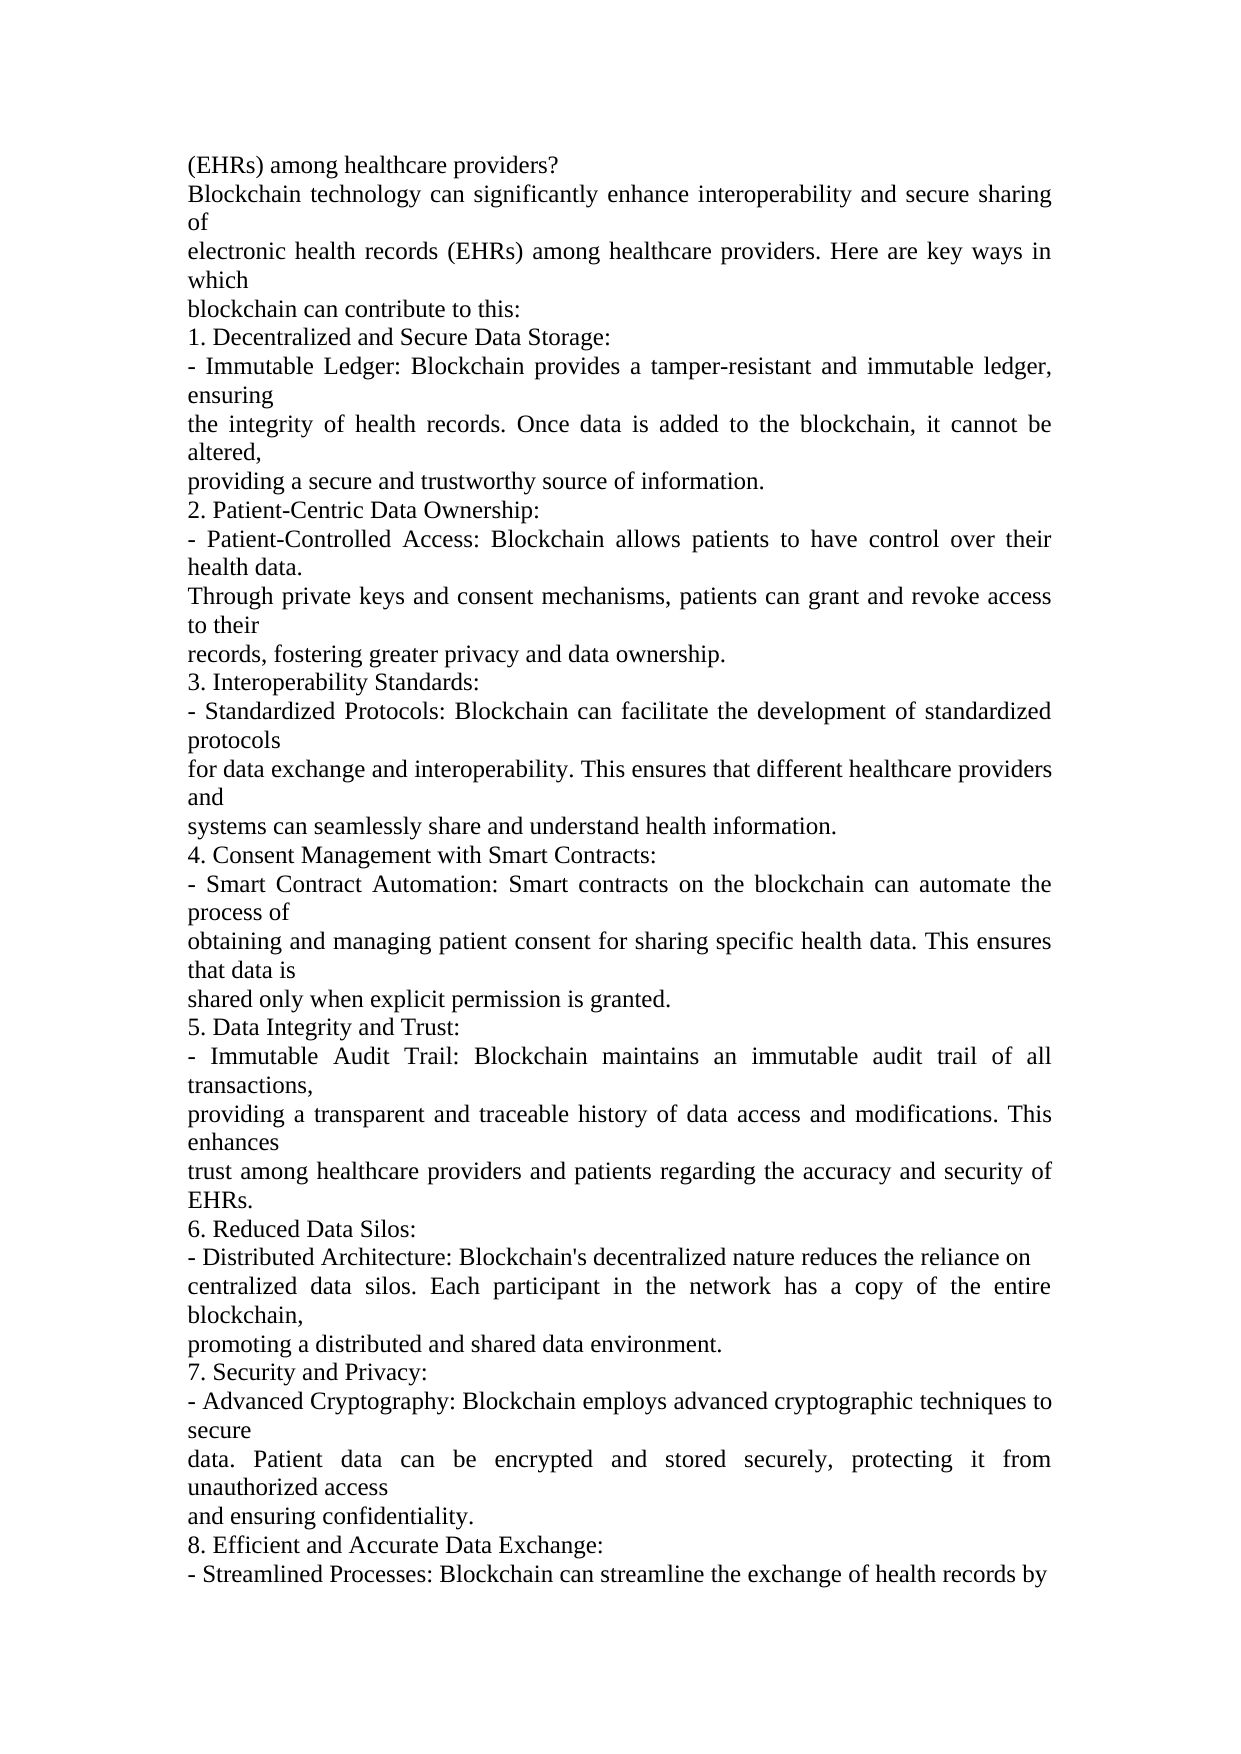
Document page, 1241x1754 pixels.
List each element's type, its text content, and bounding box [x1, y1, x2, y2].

text Through private keys and consent mechanisms, patients can grant and revoke access to their [187, 581, 1053, 639]
text shared only when explicit permission is granted. [187, 984, 1053, 1012]
text for data exchange and interoperability. This ensures that different healthcare providers and [187, 754, 1053, 811]
text systems can seamlessly share and understand health information. [187, 811, 1053, 840]
text centralized data silos. Each participant in the network has a copy of the entire blockchain, [187, 1271, 1053, 1329]
text 6. Reduced Data Silos: [187, 1214, 1053, 1242]
text electronic health records (EHRs) among healthcare providers. Here are key ways in which [187, 236, 1053, 294]
text obtaining and managing patient consent for sharing specific health data. This ensures that data is [187, 926, 1053, 984]
text blockchain can contribute to this: [187, 294, 1053, 322]
text 4. Consent Management with Smart Contracts: [187, 840, 1053, 869]
text - Distributed Architecture: Blockchain's decentralized nature reduces the reliance on [187, 1242, 1053, 1271]
text - Streamlined Processes: Blockchain can streamline the exchange of health records by [187, 1559, 1053, 1587]
text the integrity of health records. Once data is added to the blockchain, it cannot be altered, [187, 409, 1053, 466]
text - Patient-Controlled Access: Blockchain allows patients to have control over their health data. [187, 524, 1053, 581]
text - Advanced Cryptography: Blockchain employs advanced cryptographic techniques to secure [187, 1386, 1053, 1444]
text 7. Security and Privacy: [187, 1357, 1053, 1386]
text promoting a distributed and shared data environment. [187, 1329, 1053, 1357]
text - Smart Contract Automation: Smart contracts on the blockchain can automate the process of [187, 869, 1053, 926]
text 3. Interoperability Standards: [187, 667, 1053, 696]
text 1. Decentralized and Secure Data Storage: [187, 322, 1053, 351]
text and ensuring confidentiality. [187, 1501, 1053, 1530]
text providing a transparent and traceable history of data access and modifications. This enhances [187, 1099, 1053, 1156]
text providing a secure and trustworthy source of information. [187, 466, 1053, 495]
text - Standardized Protocols: Blockchain can facilitate the development of standardized protocols [187, 696, 1053, 754]
text trust among healthcare providers and patients regarding the accuracy and security of EHRs. [187, 1156, 1053, 1214]
text records, fostering greater privacy and data ownership. [187, 639, 1053, 667]
text 8. Efficient and Accurate Data Exchange: [187, 1530, 1053, 1559]
text 5. Data Integrity and Trust: [187, 1012, 1053, 1041]
text data. Patient data can be encrypted and stored securely, protecting it from unauthorized access [187, 1444, 1053, 1501]
text - Immutable Audit Trail: Blockchain maintains an immutable audit trail of all transactions, [187, 1041, 1053, 1099]
text 2. Patient-Centric Data Ownership: [187, 495, 1053, 524]
text Blockchain technology can significantly enhance interoperability and secure sharing of [187, 179, 1053, 236]
text (EHRs) among healthcare providers? [187, 150, 1053, 179]
text - Immutable Ledger: Blockchain provides a tamper-resistant and immutable ledger, ensuring [187, 351, 1053, 409]
